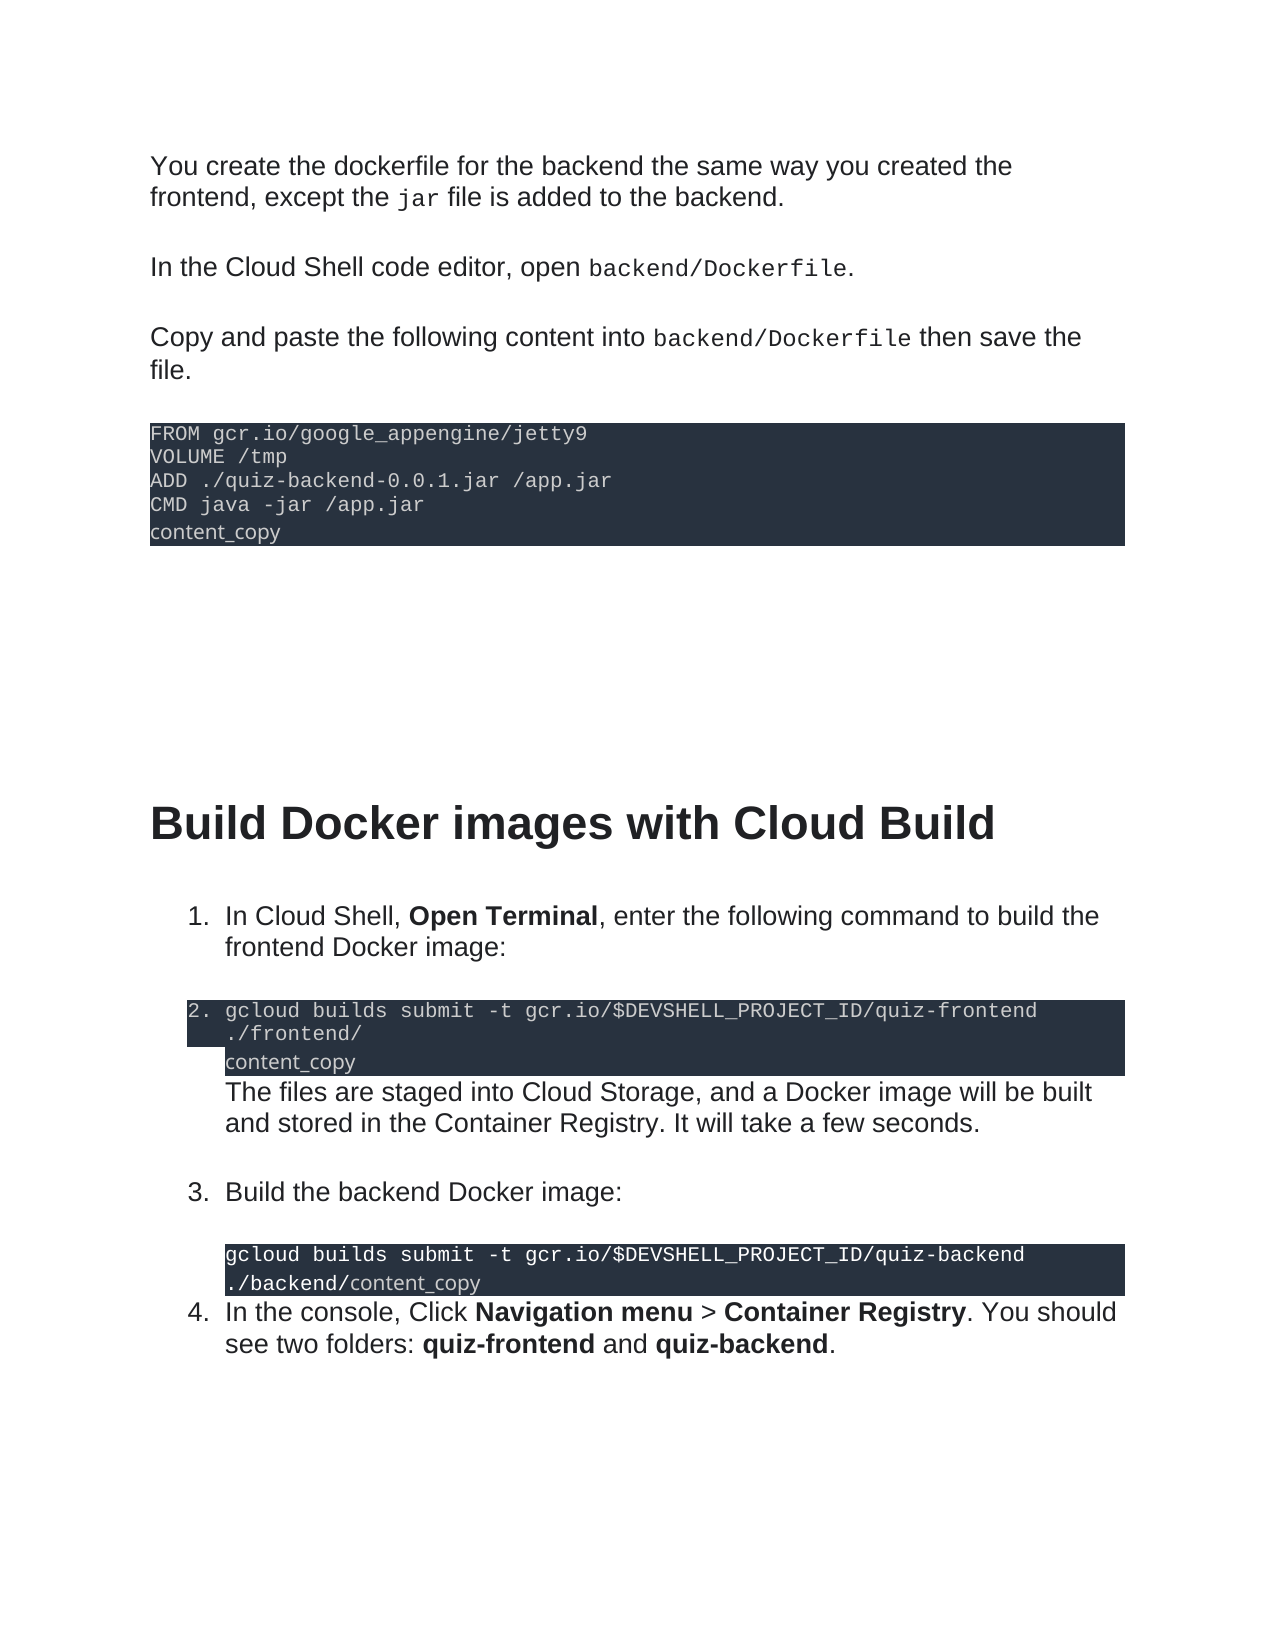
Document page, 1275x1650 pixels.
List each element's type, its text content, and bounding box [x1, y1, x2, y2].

list Build the backend Docker image: [187, 1176, 1125, 1207]
text Build Docker images with Cloud Build [150, 796, 1125, 850]
text The files are staged into Cloud Storage, and a Docker image will be built and stored in the Container Registry. It will take a few seconds. [225, 1076, 1125, 1138]
text content_copy [225, 1047, 1125, 1076]
text You create the dockerfile for the backend the same way you created the frontend, except the jar file is added to the backend. [150, 150, 1125, 214]
list gcloud builds submit -t gcr.io/$DEVSHELL_PROJECT_ID/quiz-frontend ./frontend/ [187, 1000, 1125, 1047]
text content_copy [150, 517, 1125, 546]
text CMD java -jar /app.jar [150, 494, 1125, 517]
text In the Cloud Shell code editor, open backend/Dockerfile. [150, 251, 1125, 284]
text ADD ./quiz-backend-0.0.1.jar /app.jar [150, 470, 1125, 494]
list In the console, Click Navigation menu > Container Registry. You should see two folders: quiz-frontend and quiz-backend. [187, 1296, 1125, 1359]
text VOLUME /tmp [150, 446, 1125, 470]
text FROM gcr.io/google_appengine/jetty9 [150, 423, 1125, 446]
text gcloud builds submit -t gcr.io/$DEVSHELL_PROJECT_ID/quiz-backend ./backend/content_copy [225, 1244, 1125, 1296]
list In Cloud Shell, Open Terminal, enter the following command to build the frontend Docker image: [187, 900, 1125, 962]
text Copy and paste the following content into backend/Dockerfile then save the file. [150, 321, 1125, 385]
